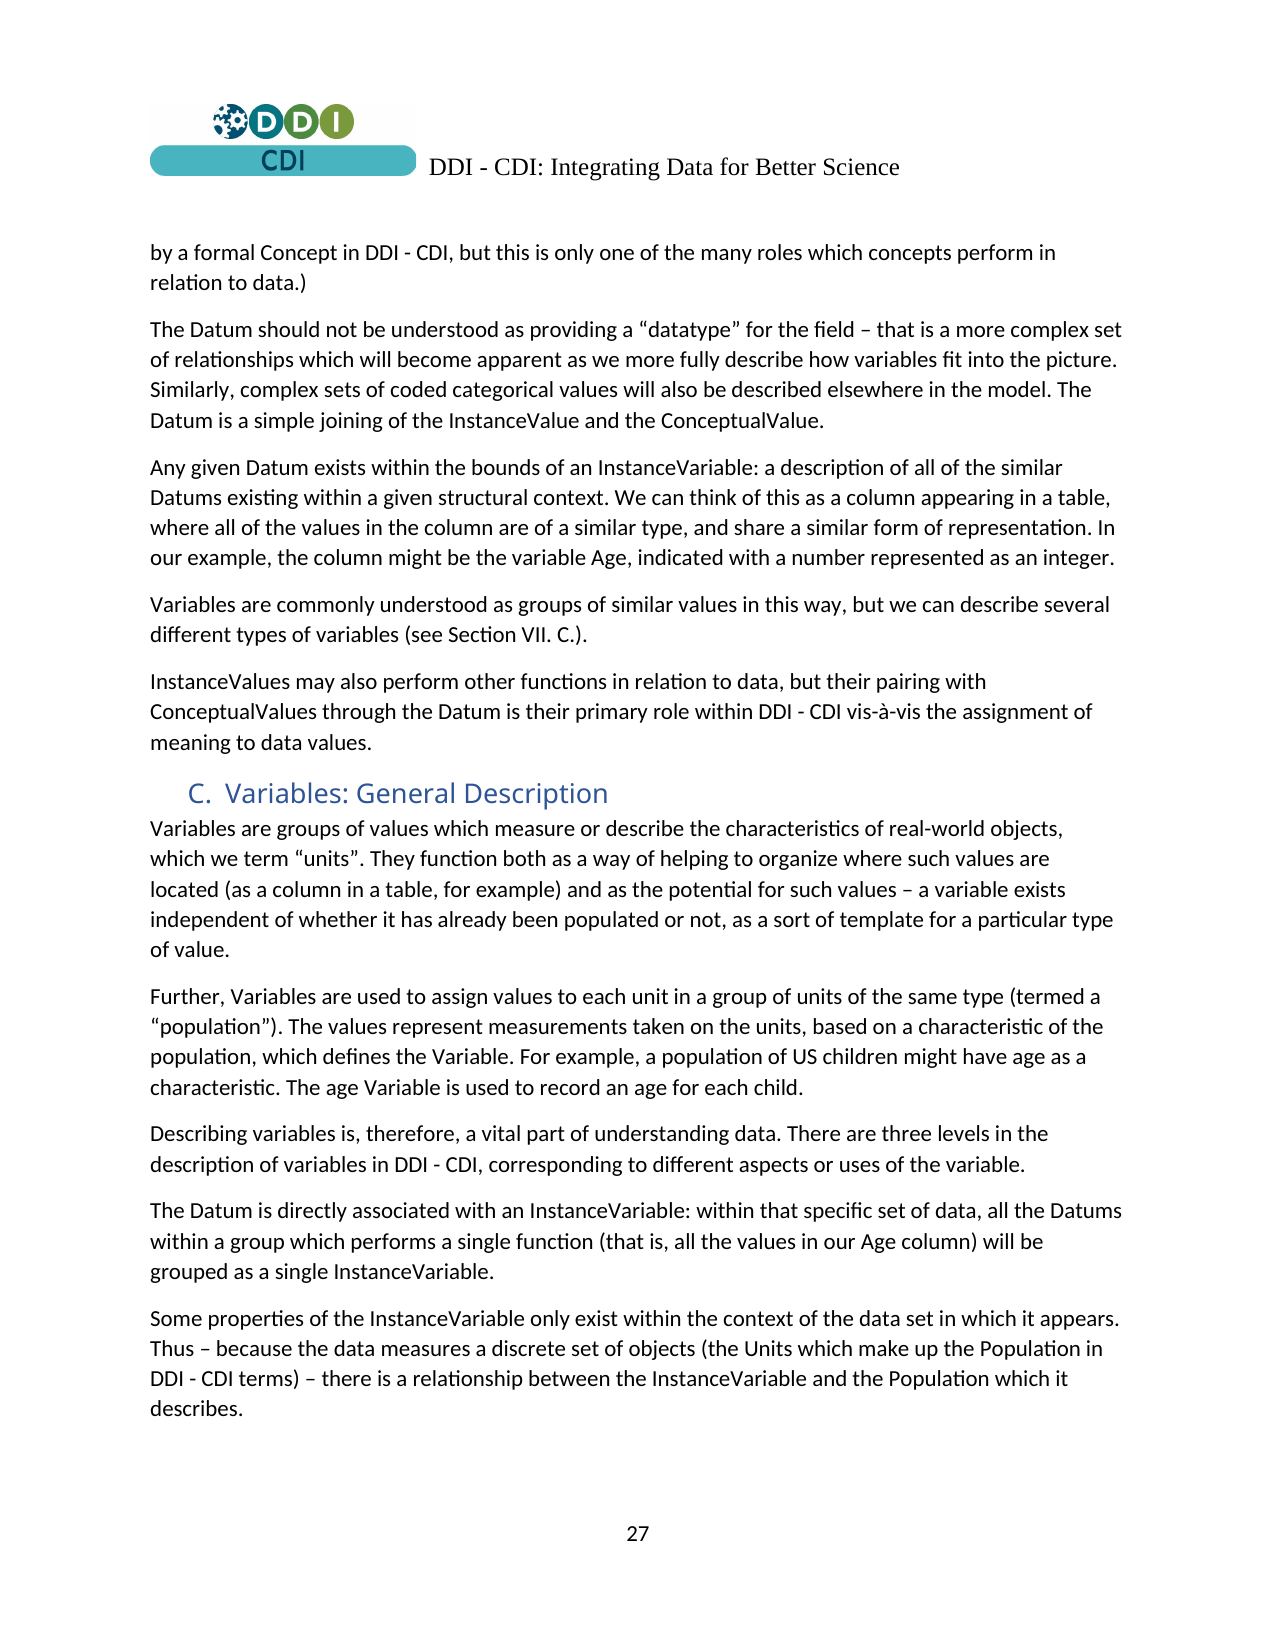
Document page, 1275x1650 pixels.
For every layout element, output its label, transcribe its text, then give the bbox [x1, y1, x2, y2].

text Further, Variables are used to assign values to each unit in a group of units of the same type (termed a “population”). The values represent measurements taken on the units, based on a characteristic of the population, which defines the Variable. For example, a population of US children might have age as a characteristic. The age Variable is used to record an age for each child. [150, 982, 1125, 1101]
text Any given Datum exists within the bounds of an InstanceVariable: a description of all of the similar Datums existing within a given structural context. We can think of this as a column appearing in a table, where all of the values in the column are of a similar type, and share a similar form of representation. In our example, the column might be the variable Age, indicated with a number represented as an integer. [150, 453, 1125, 571]
text Variables are groups of values which measure or describe the characteristics of real-world objects, which we term “units”. They function both as a way of helping to organize where such values are located (as a column in a table, for example) and as the potential for such values – a variable exists independent of whether it has already been populated or not, as a sort of template for a particular type of value. [150, 814, 1125, 963]
text Some properties of the InstanceVariable only exist within the context of the data set in which it appears. Thus – because the data measures a discrete set of objects (the Units which make up the Population in DDI - CDI terms) – there is a relationship between the InstanceVariable and the Population which it describes. [150, 1304, 1125, 1423]
subtitle Variables: General Description [187, 774, 1125, 811]
text Describing variables is, therefore, a vital part of understanding data. There are three levels in the description of variables in DDI - CDI, corresponding to different aspects or uses of the variable. [150, 1119, 1125, 1178]
text InstanceValues may also perform other functions in relation to data, but their pairing with ConceptualValues through the Datum is their primary role within DDI - CDI vis-à-vis the assignment of meaning to data values. [150, 667, 1125, 756]
text The Datum should not be understood as providing a “datatype” for the field – that is a more complex set of relationships which will become apparent as we more fully describe how variables fit into the picture. Similarly, complex sets of coded categorical values will also be described elsewhere in the model. The Datum is a simple joining of the InstanceValue and the ConceptualValue. [150, 315, 1125, 434]
text Variables are commonly understood as groups of similar values in this way, but we can describe several different types of variables (see Section VII. C.). [150, 590, 1125, 648]
text The Datum is directly associated with an InstanceVariable: within that specific set of data, all the Datums within a group which performs a single function (that is, all the values in our Age column) will be grouped as a single InstanceVariable. [150, 1197, 1125, 1285]
picture [150, 104, 417, 176]
